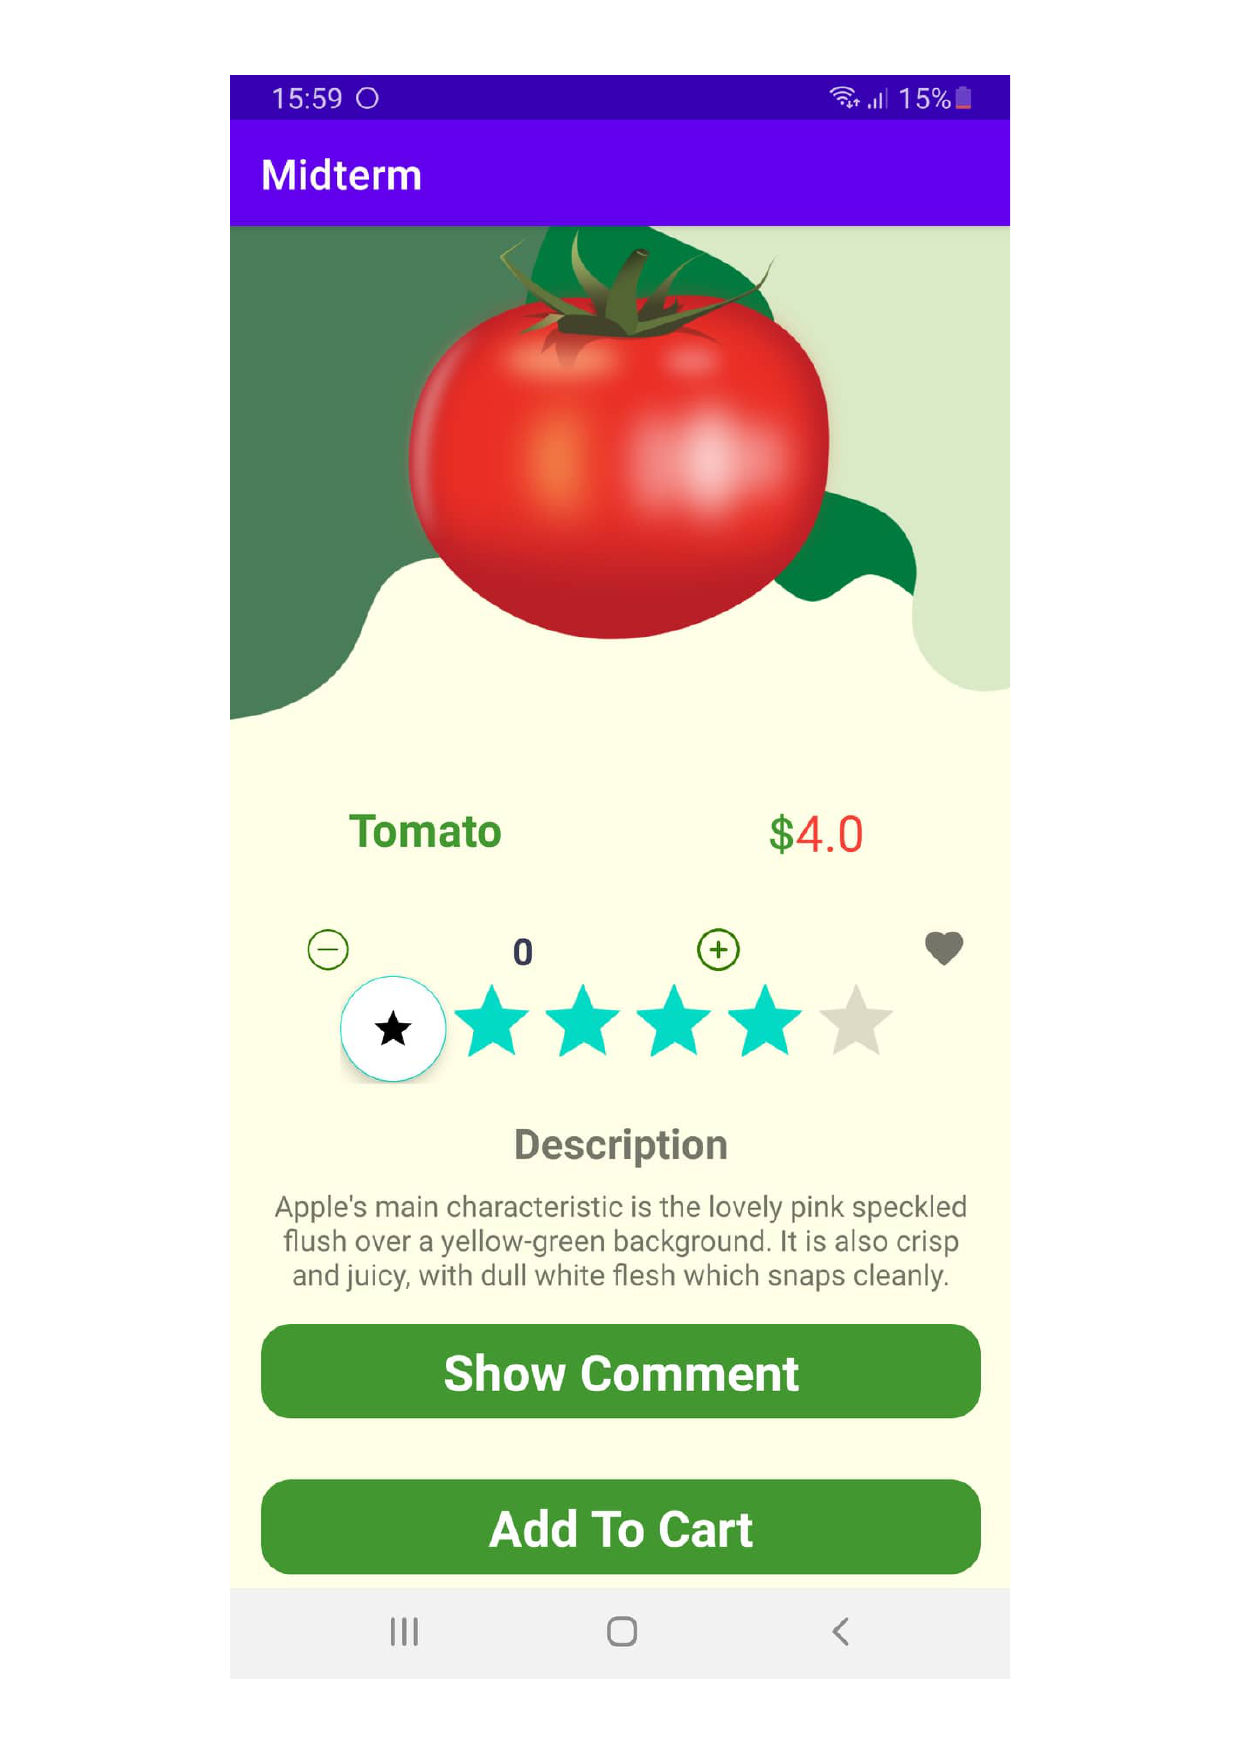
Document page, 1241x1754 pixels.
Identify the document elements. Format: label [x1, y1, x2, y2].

picture [230, 75, 1011, 1679]
